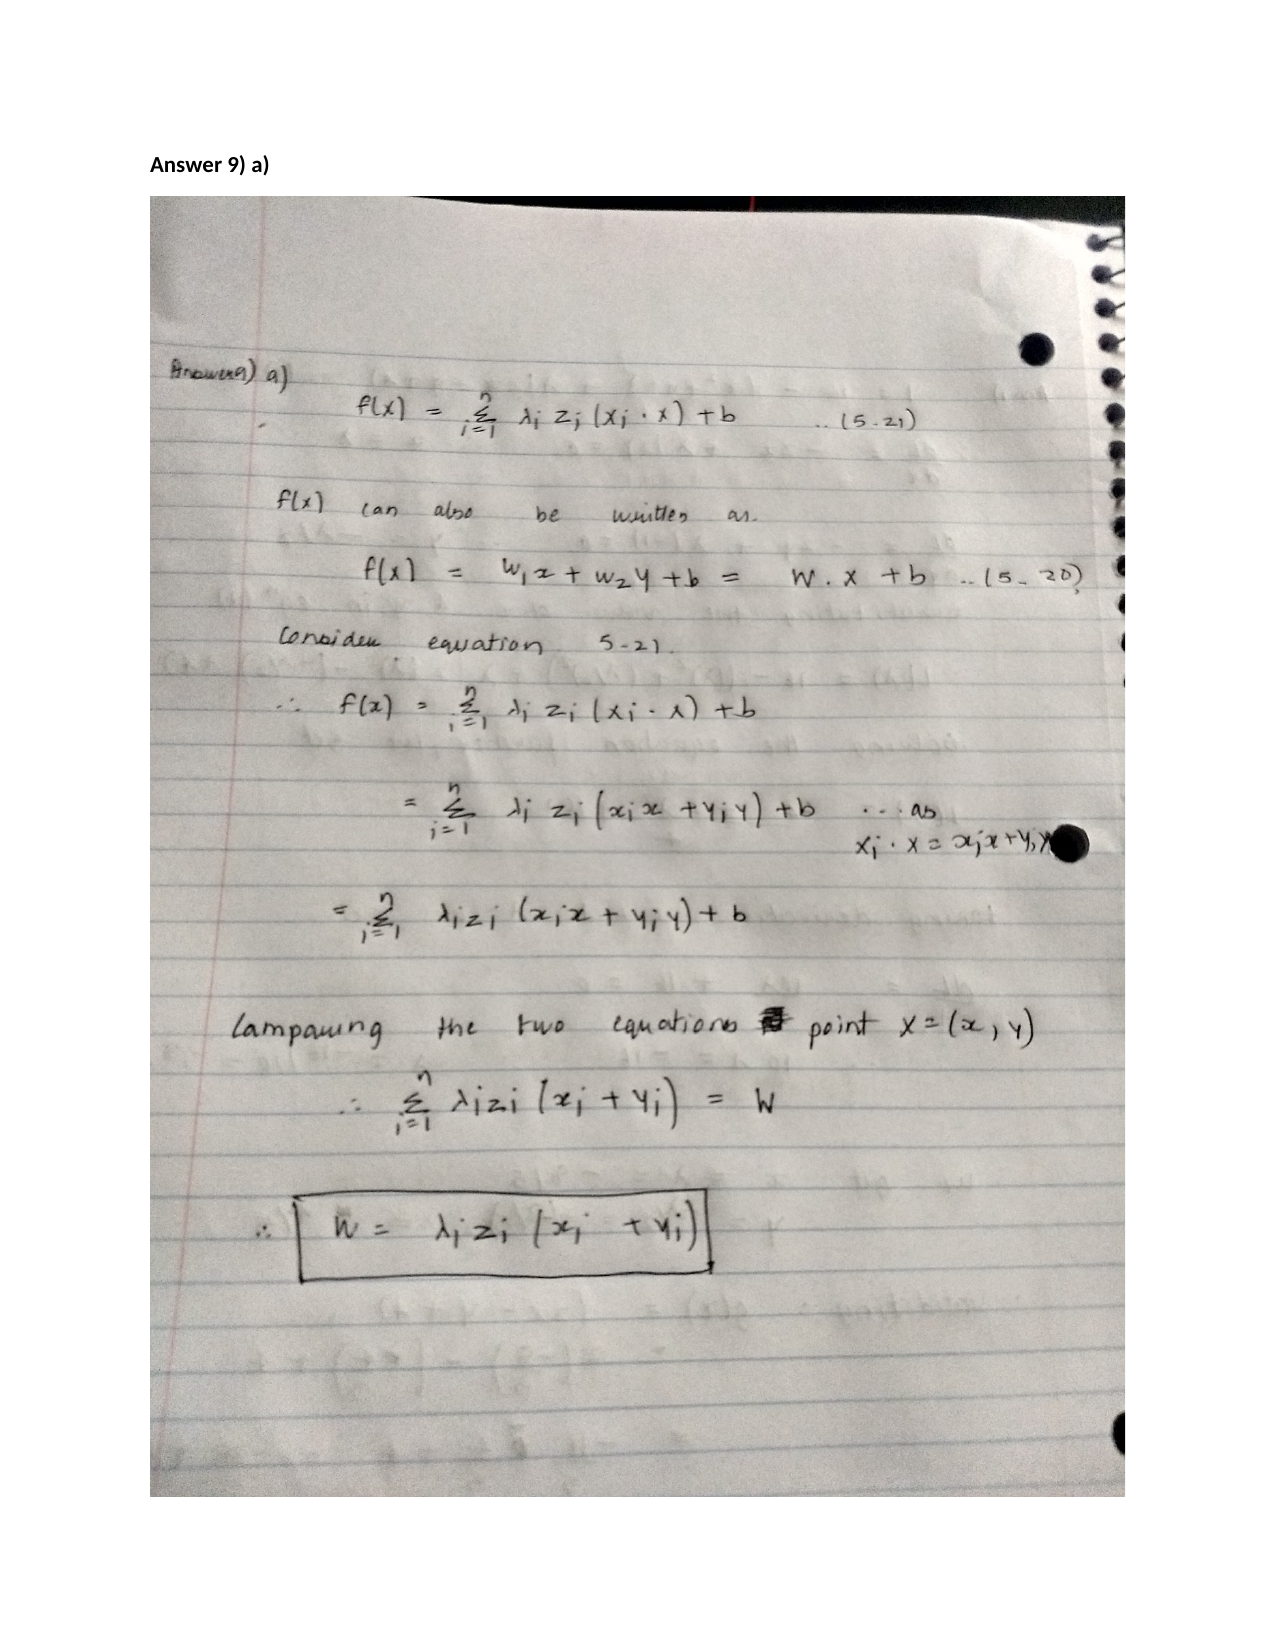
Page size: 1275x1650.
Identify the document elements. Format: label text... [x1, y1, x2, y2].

picture [150, 196, 1125, 1497]
text Answer 9) a) [150, 150, 1125, 178]
